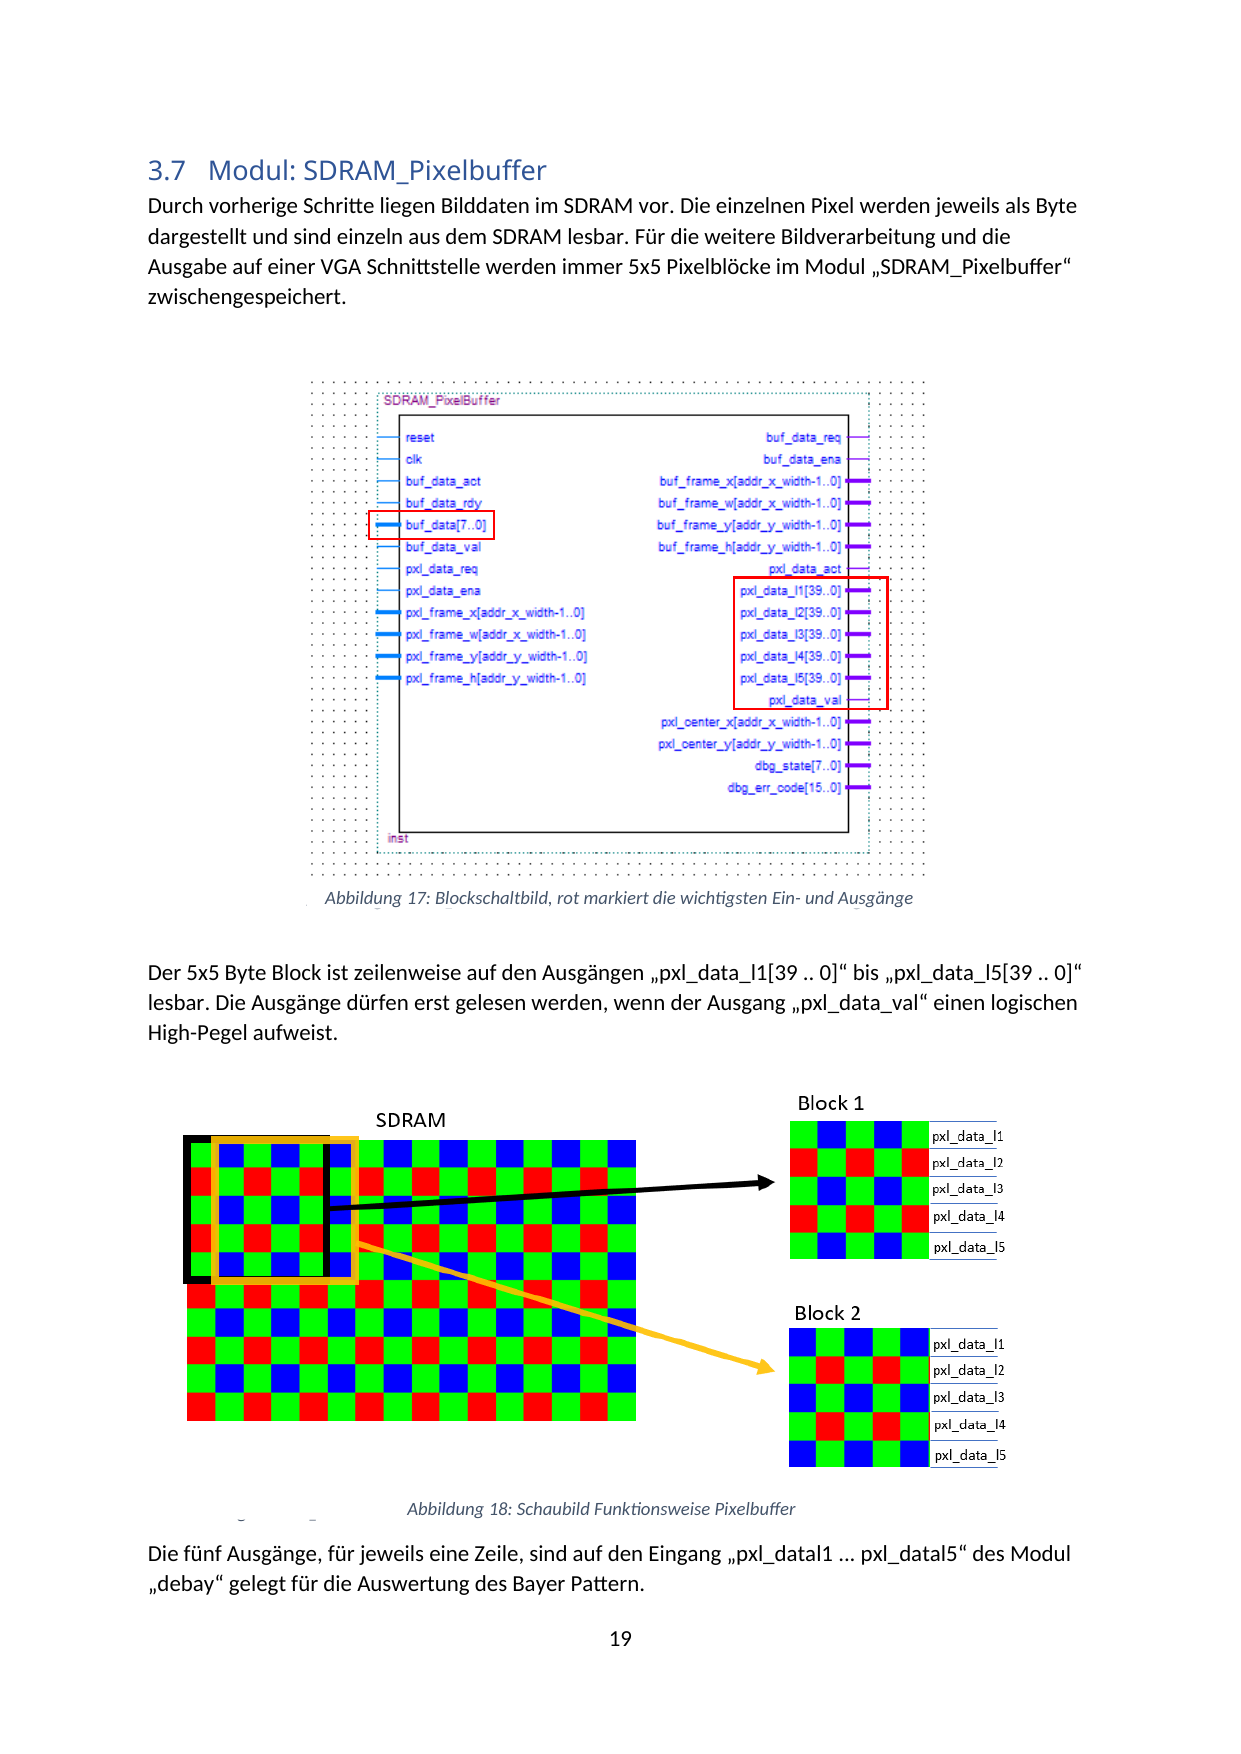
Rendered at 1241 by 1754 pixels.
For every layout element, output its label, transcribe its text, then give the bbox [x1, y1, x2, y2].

subtitle Modul: SDRAM_Pixelbuffer [148, 152, 1093, 189]
picture [306, 376, 934, 877]
text Durch vorherige Schritte liegen Bilddaten im SDRAM vor. Die einzelnen Pixel werden jeweils als Byte dargestellt und sind einzeln aus dem SDRAM lesbar. Für die weitere Bildverarbeitung und die Ausgabe auf einer VGA Schnittstelle werden immer 5x5 Pixelblöcke im Modul „SDRAM_Pixelbuffer“ zwischengespeichert. [148, 192, 1093, 310]
text Der 5x5 Byte Block ist zeilenweise auf den Ausgängen „pxl_data_l1[39 .. 0]“ bis „pxl_data_l5[39 .. 0]“ lesbar. Die Ausgänge dürfen erst gelesen werden, wenn der Ausgang „pxl_data_val“ einen logischen High-Pegel aufweist. [148, 958, 1093, 1046]
picture [161, 1060, 1043, 1488]
